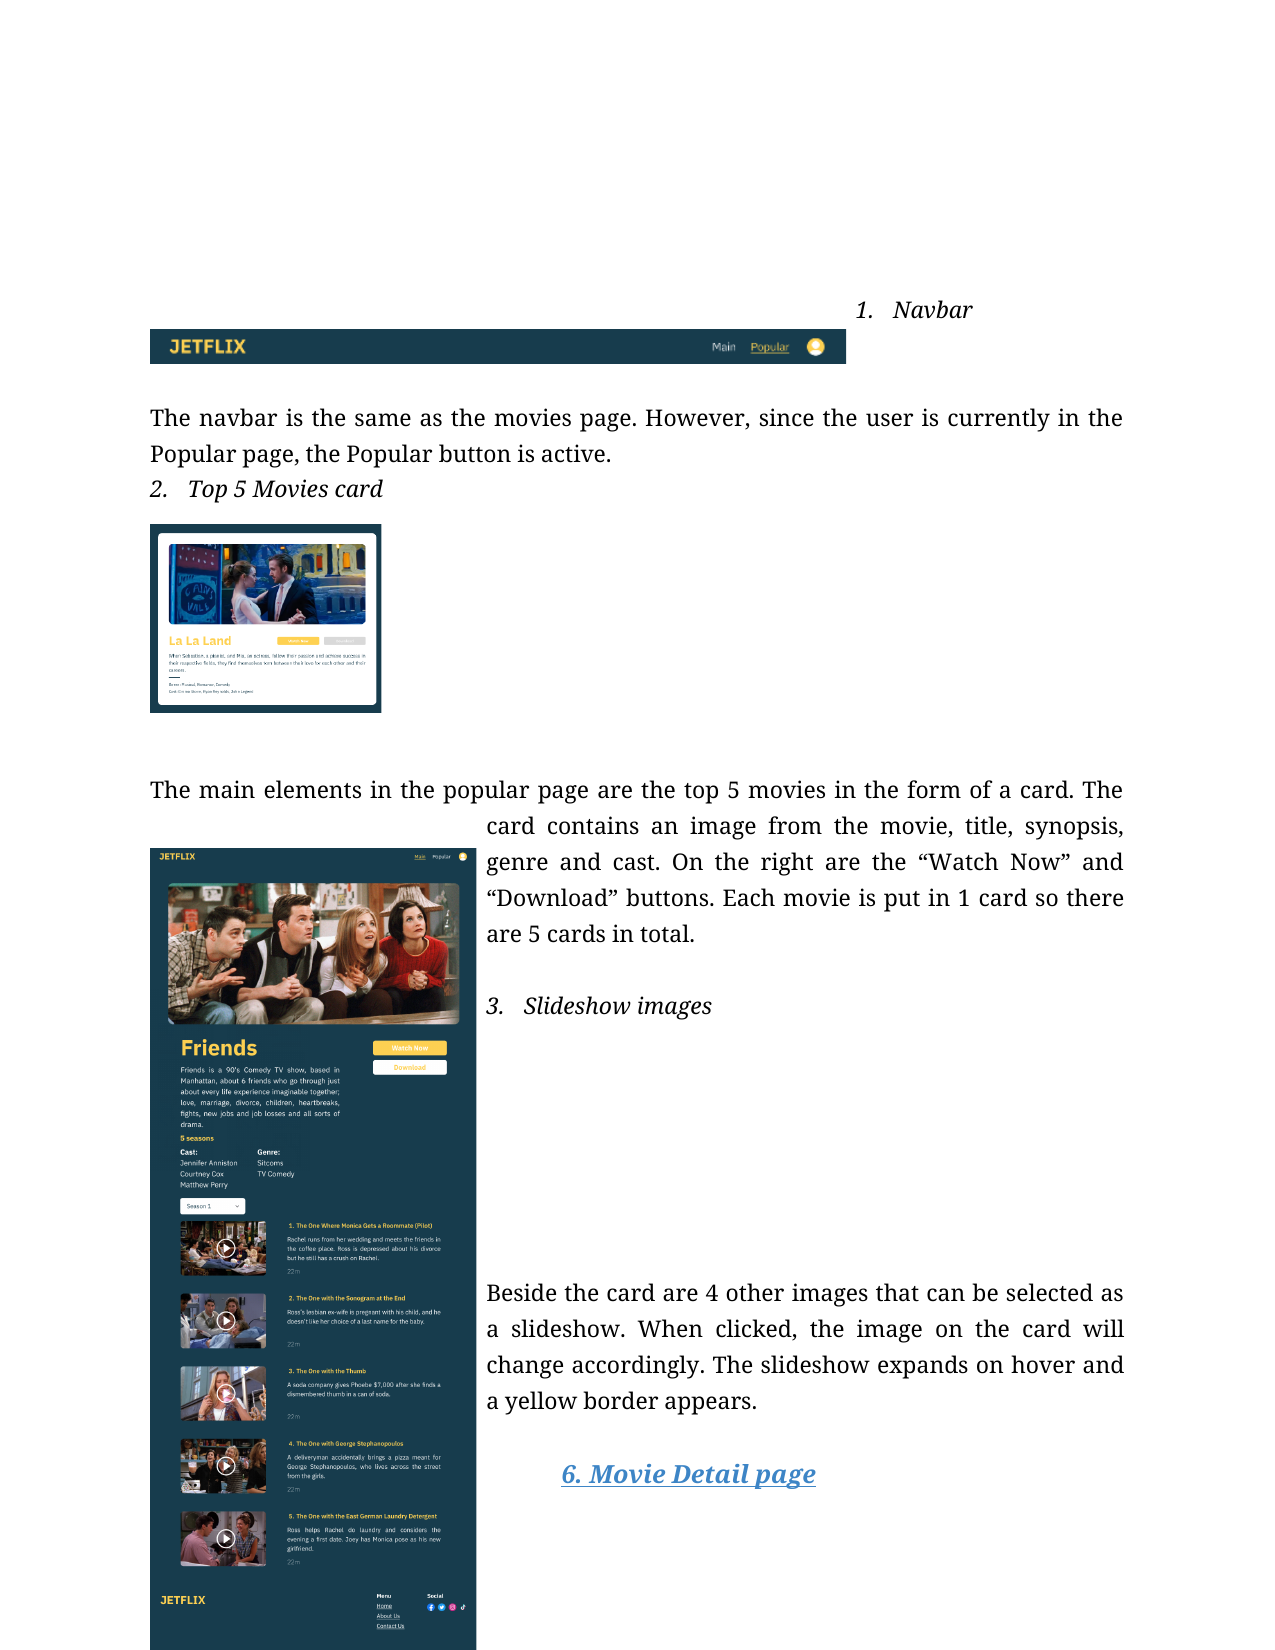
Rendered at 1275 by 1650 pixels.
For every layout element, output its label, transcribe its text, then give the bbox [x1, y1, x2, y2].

text The navbar is the same as the movies page. However, since the user is currently in the Popular page, the Popular button is active. [150, 402, 1125, 469]
list Top 5 Movies card [150, 473, 1125, 505]
text 6. Movie Detail page [477, 1457, 1125, 1491]
text Beside the card are 4 other images that can be selected as a slideshow. When clicked, the image on the card will change accordingly. The slideshow expands on hover and a yellow border appears. [477, 1277, 1125, 1416]
text The main elements in the popular page are the top 5 movies in the form of a card. The card contains an image from the movie, title, synopsis, genre and cast. On the right are the “Watch Now” and “Download” buttons. Each movie is put in 1 card so there are 5 cards in total. [150, 774, 1125, 949]
list Navbar [150, 294, 1125, 325]
picture [150, 848, 477, 1650]
list Slideshow images [477, 989, 1125, 1021]
picture [150, 524, 382, 713]
picture [150, 329, 847, 364]
